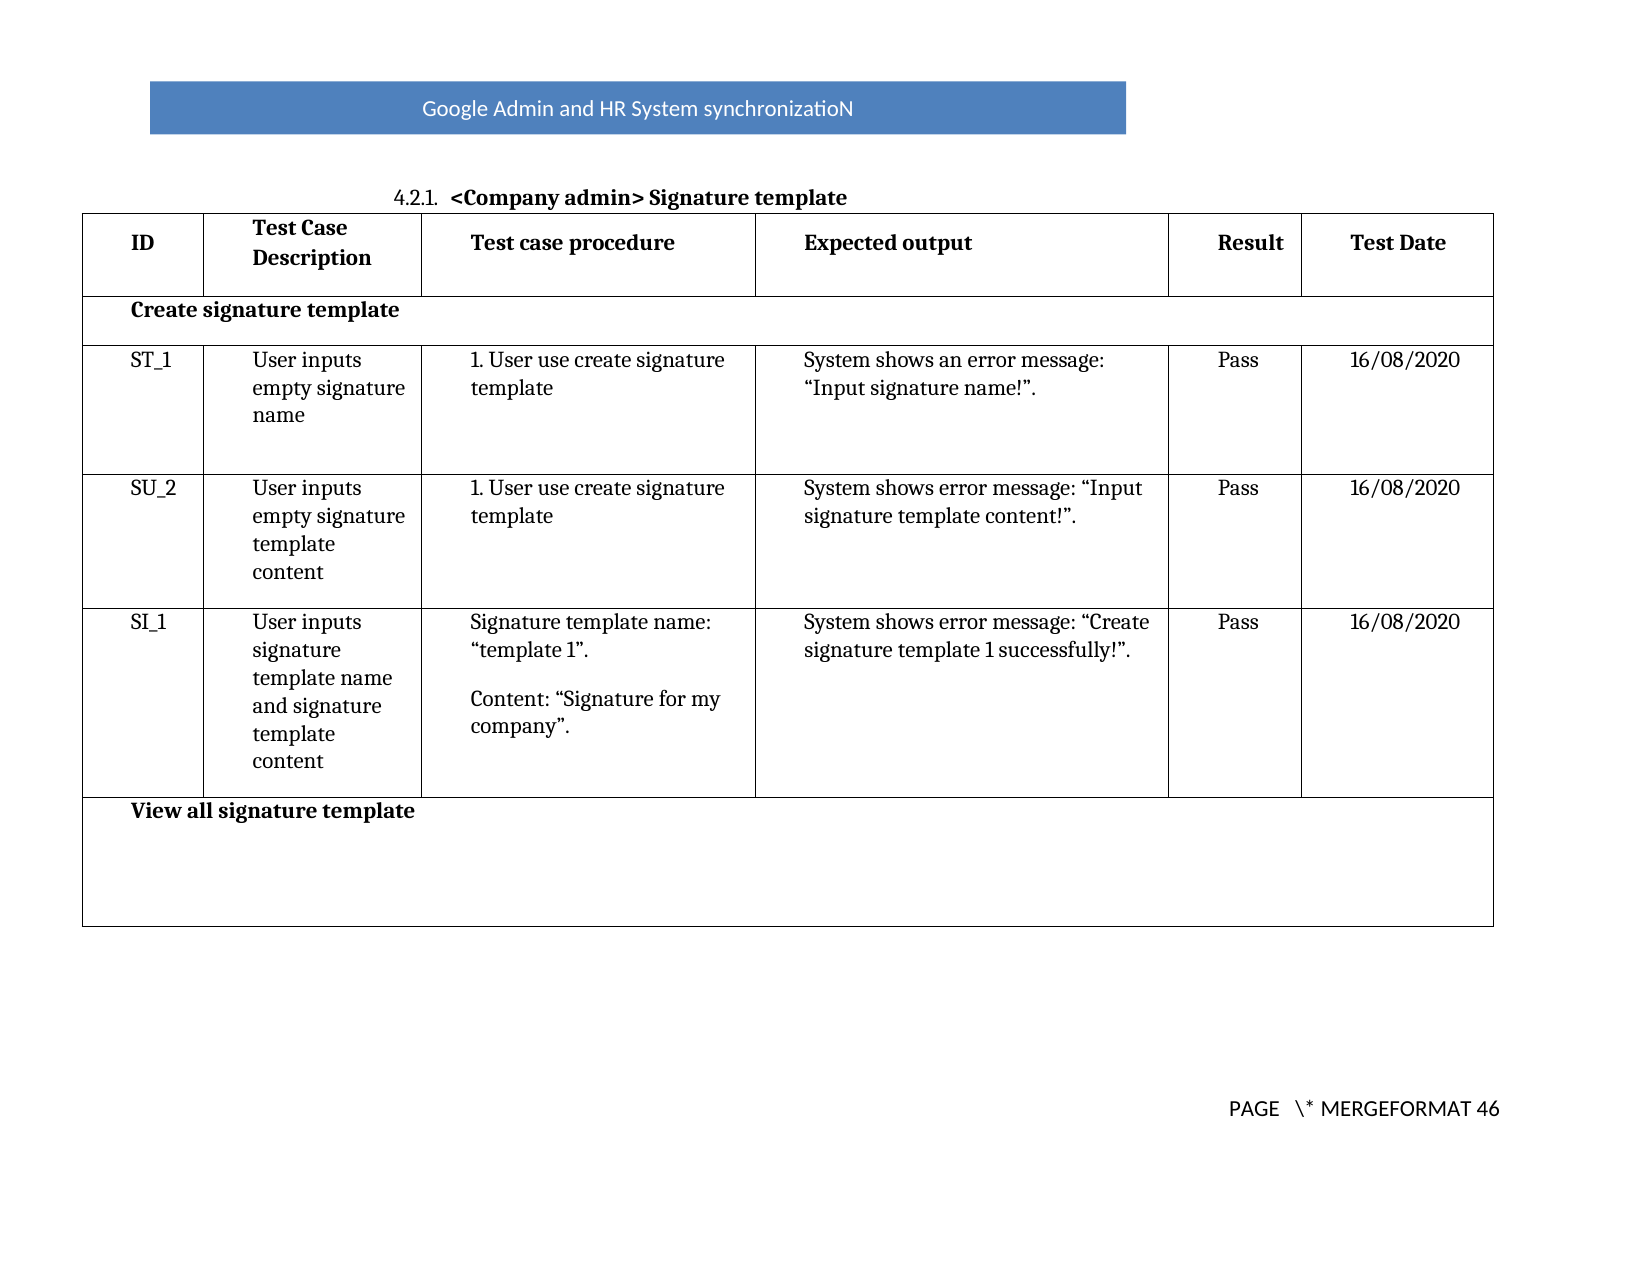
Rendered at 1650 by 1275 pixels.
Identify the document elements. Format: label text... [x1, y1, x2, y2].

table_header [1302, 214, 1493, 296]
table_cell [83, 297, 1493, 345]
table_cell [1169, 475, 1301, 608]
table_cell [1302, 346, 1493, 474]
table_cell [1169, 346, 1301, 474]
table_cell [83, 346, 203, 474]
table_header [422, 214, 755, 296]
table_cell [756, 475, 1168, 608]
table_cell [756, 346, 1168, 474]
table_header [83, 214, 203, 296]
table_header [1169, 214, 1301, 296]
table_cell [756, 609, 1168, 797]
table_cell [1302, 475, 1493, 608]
subtitle <Company admin> Signature template [394, 185, 1500, 211]
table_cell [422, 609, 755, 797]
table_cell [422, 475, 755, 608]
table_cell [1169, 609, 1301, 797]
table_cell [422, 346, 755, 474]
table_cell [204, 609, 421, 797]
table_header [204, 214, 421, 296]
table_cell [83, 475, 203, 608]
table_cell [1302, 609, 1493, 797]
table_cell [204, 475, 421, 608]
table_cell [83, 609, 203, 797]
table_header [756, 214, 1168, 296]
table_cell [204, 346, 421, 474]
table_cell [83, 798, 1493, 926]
